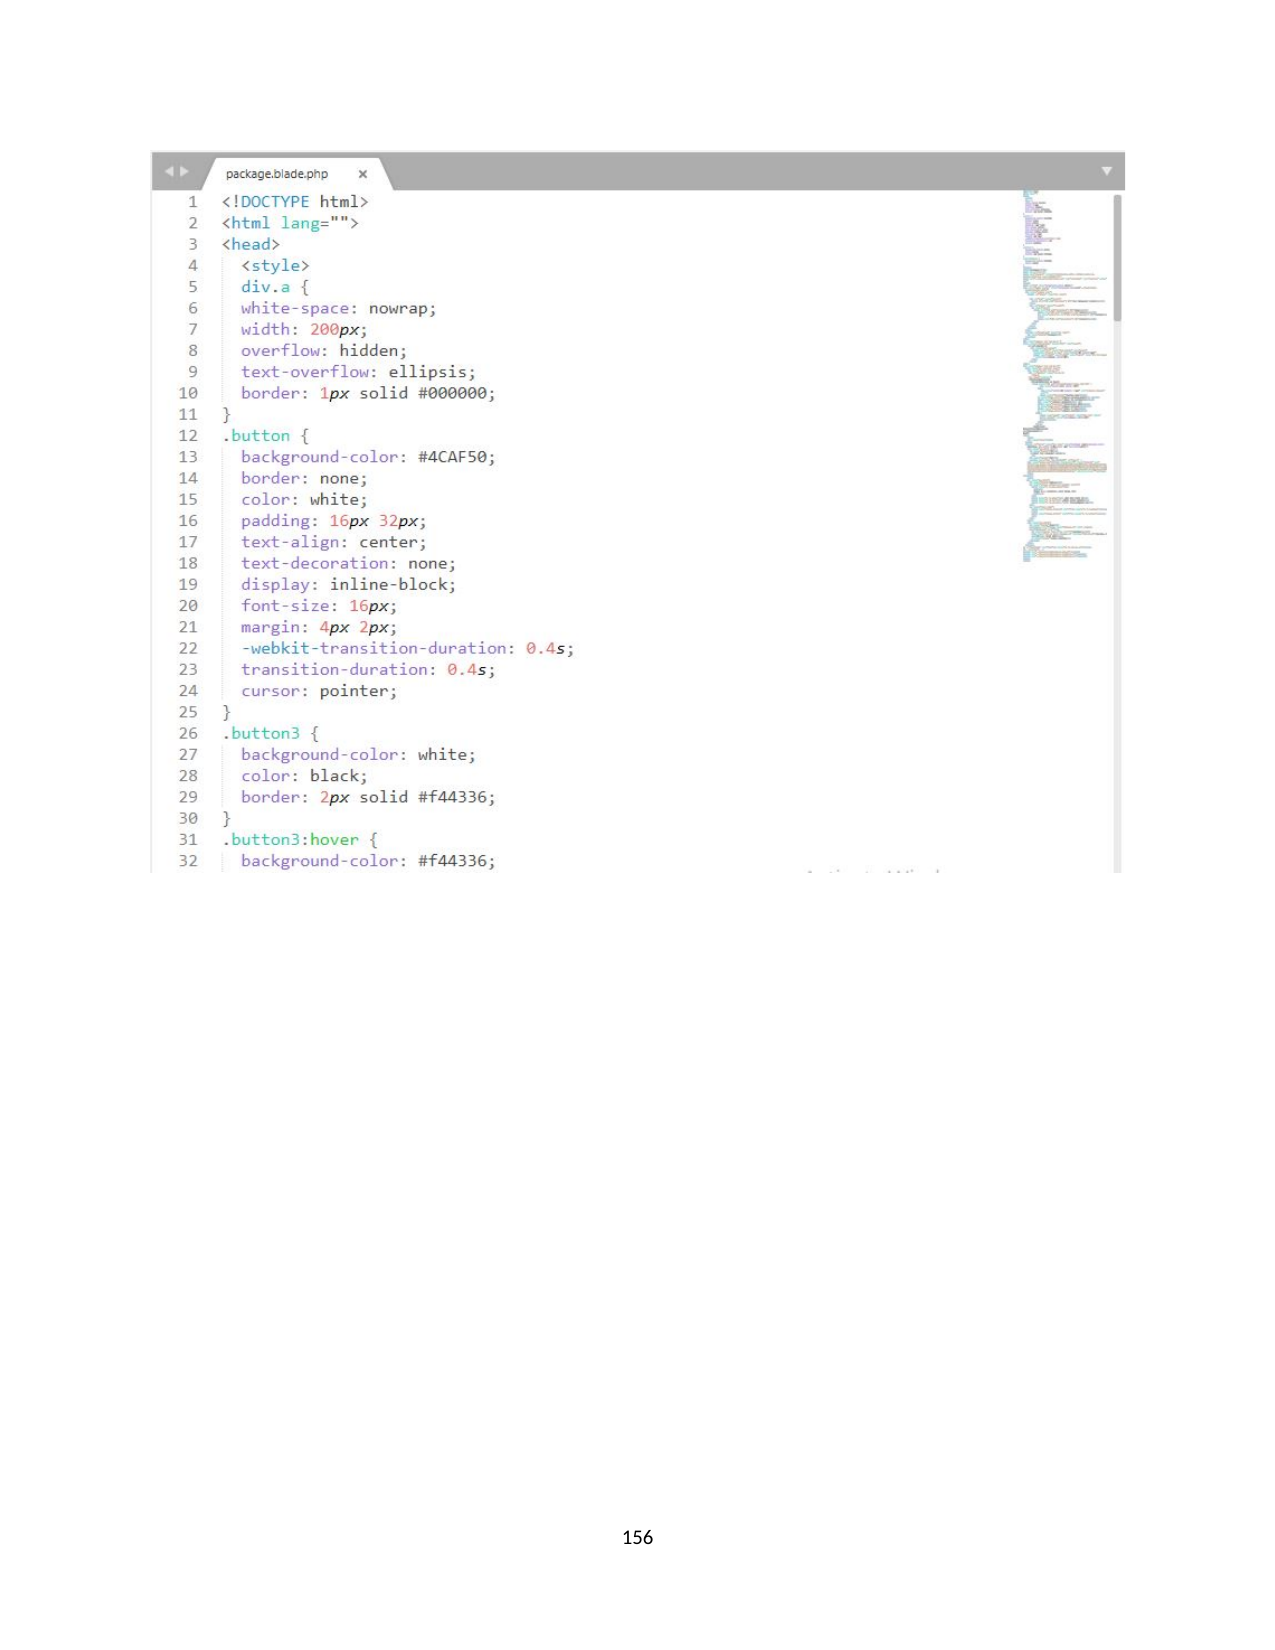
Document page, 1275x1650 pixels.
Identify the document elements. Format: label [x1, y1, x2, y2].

picture [150, 150, 1125, 873]
